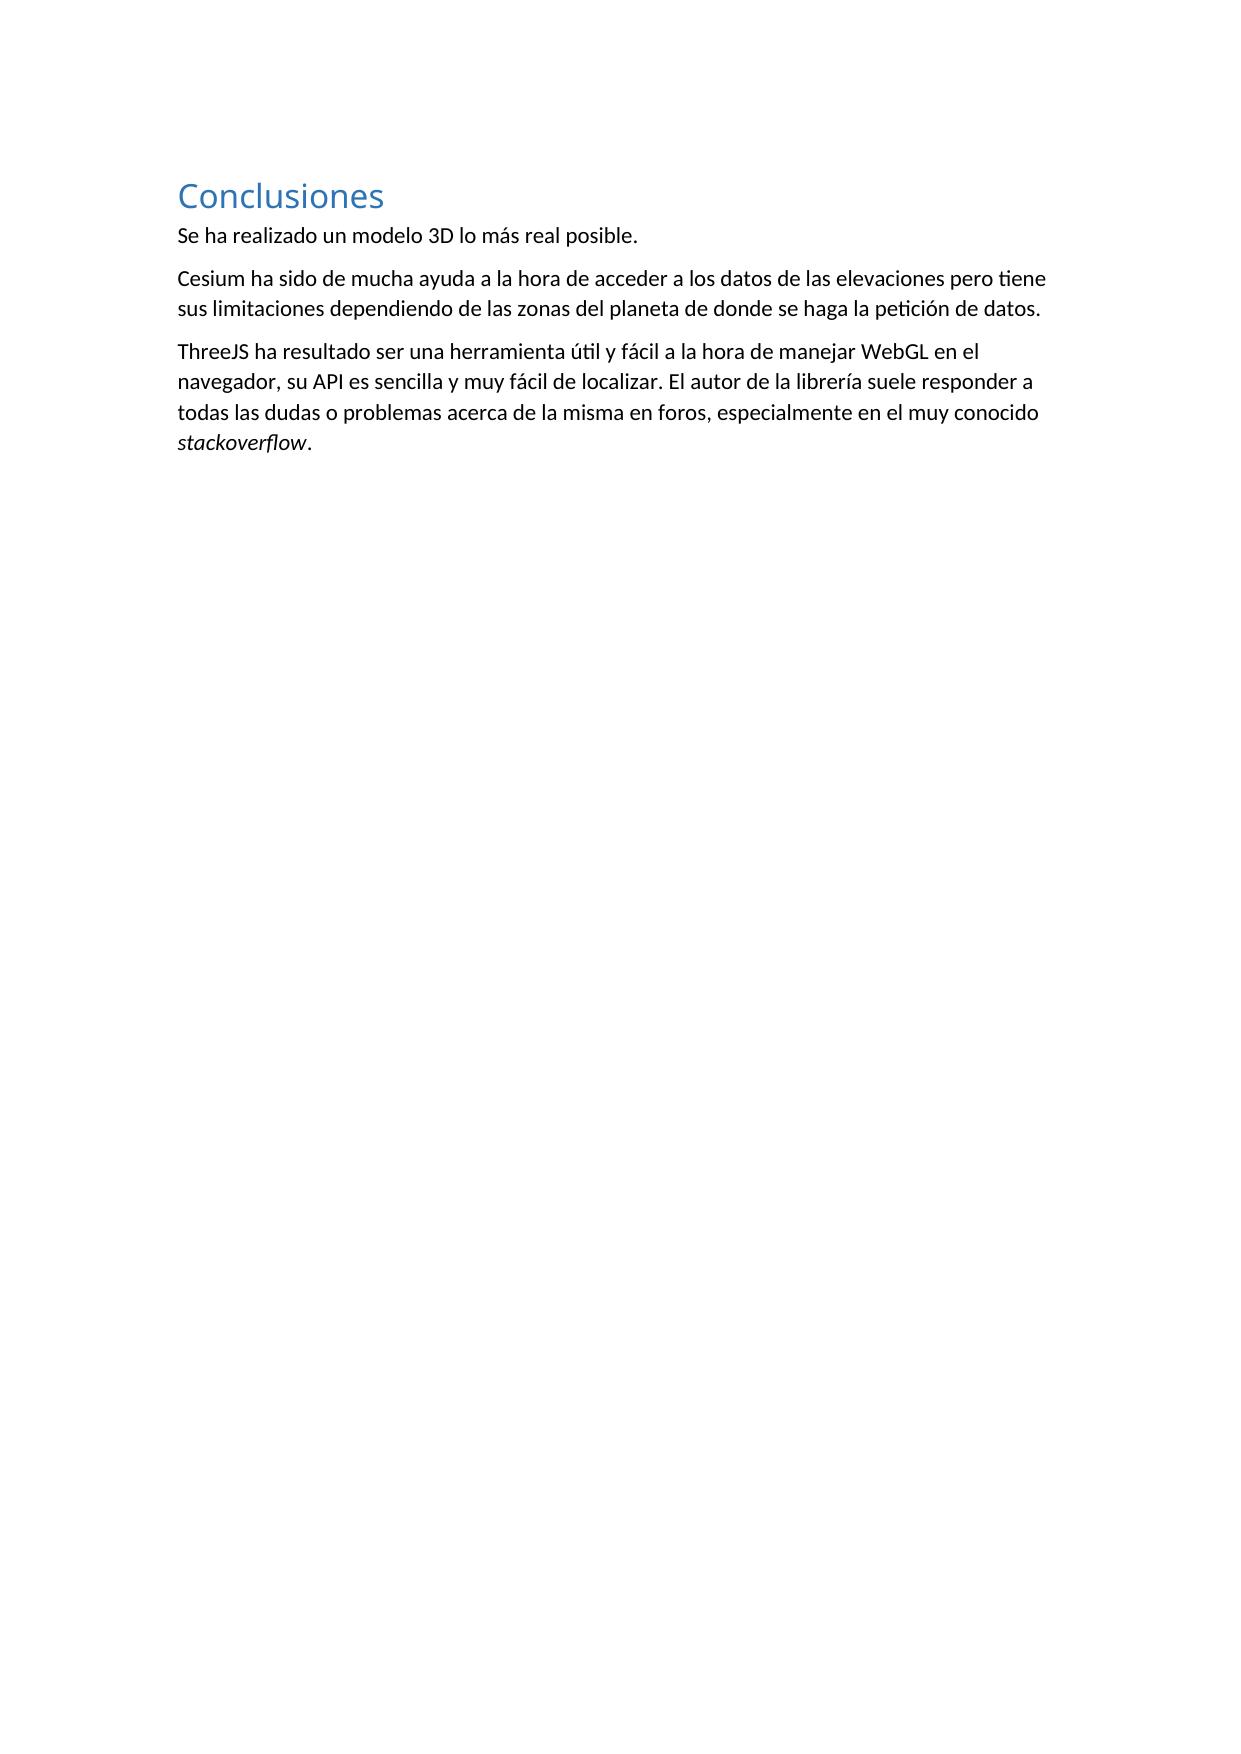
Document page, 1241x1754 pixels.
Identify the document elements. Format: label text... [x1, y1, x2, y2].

subtitle Conclusiones [177, 173, 1063, 218]
text ThreeJS ha resultado ser una herramienta útil y fácil a la hora de manejar WebGL en el navegador, su API es sencilla y muy fácil de localizar. El autor de la librería suele responder a todas las dudas o problemas acerca de la misma en foros, especialmente en el muy conocido stackoverflow. [177, 337, 1063, 456]
text Se ha realizado un modelo 3D lo más real posible. [177, 222, 1063, 249]
text Cesium ha sido de mucha ayuda a la hora de acceder a los datos de las elevaciones pero tiene sus limitaciones dependiendo de las zonas del planeta de donde se haga la petición de datos. [177, 264, 1063, 322]
